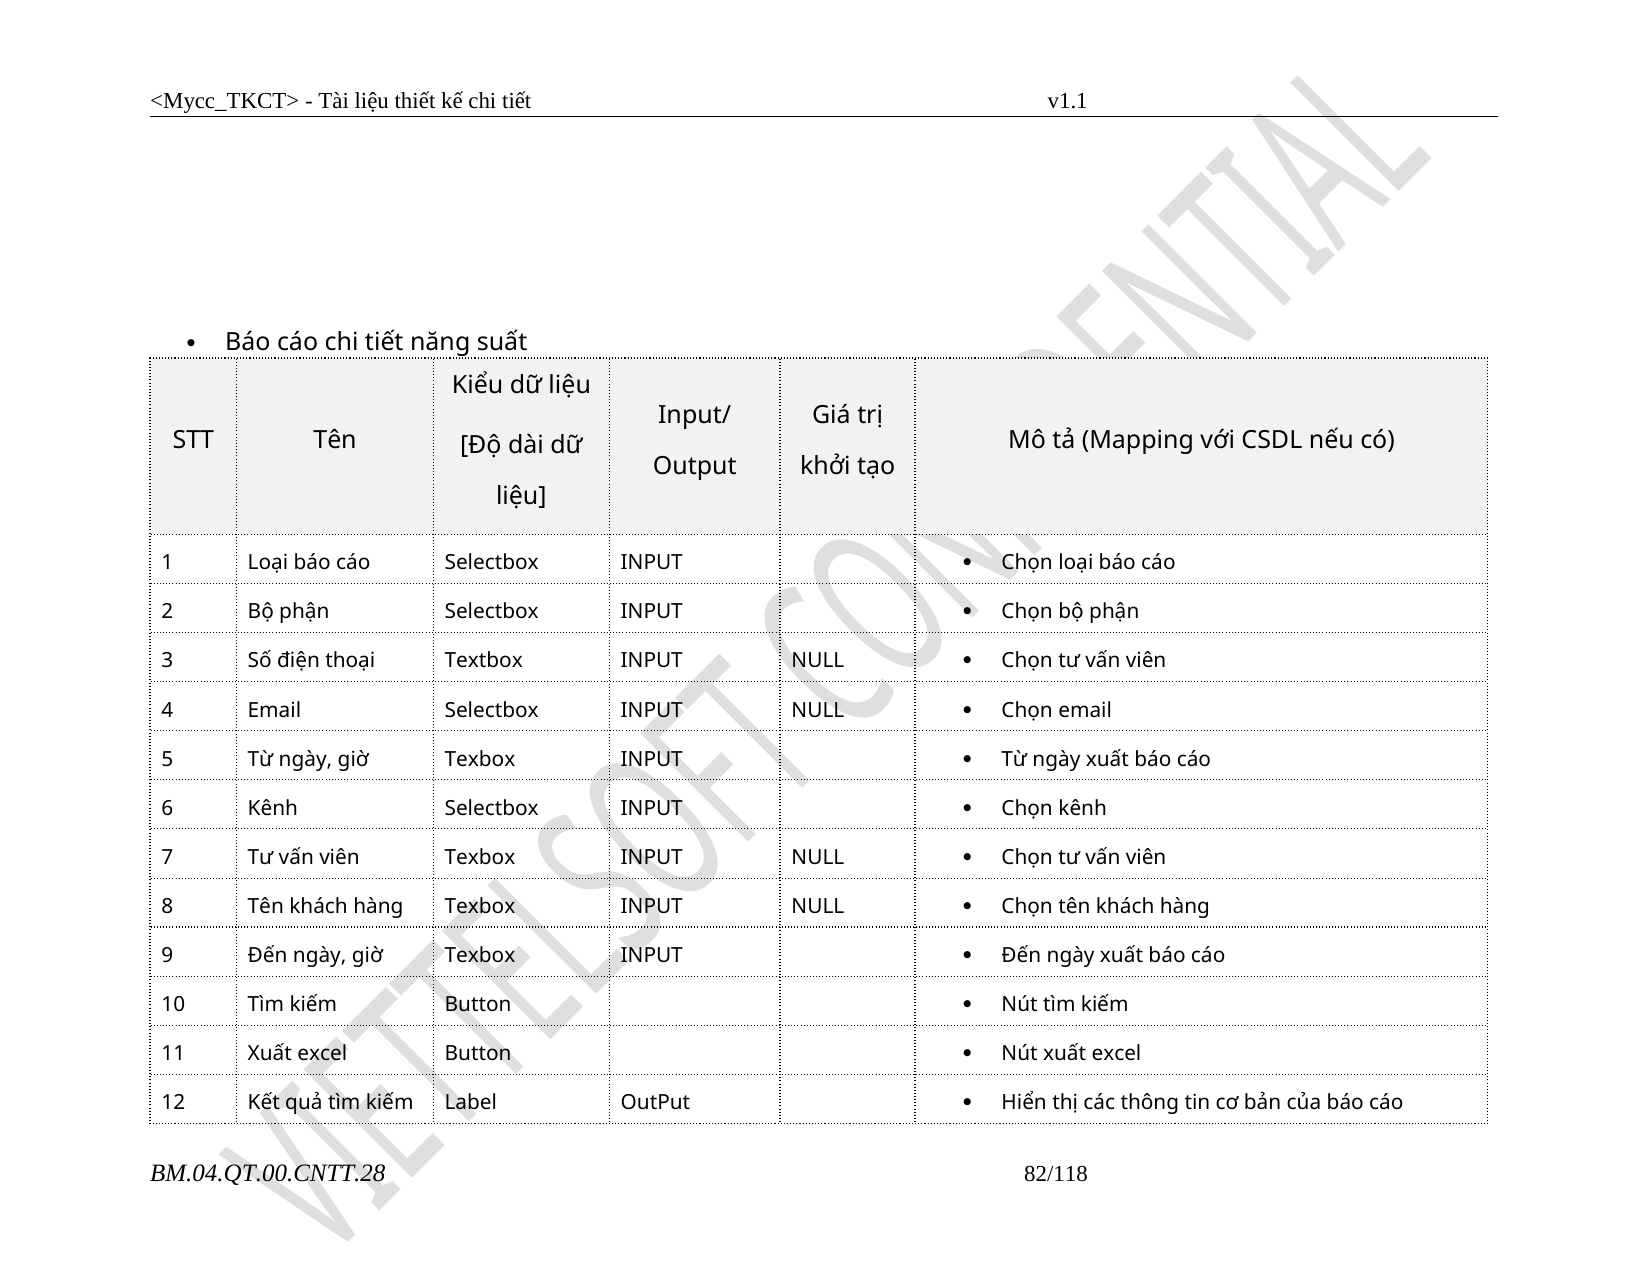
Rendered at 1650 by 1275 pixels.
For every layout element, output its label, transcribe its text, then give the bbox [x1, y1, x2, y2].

table_cell INPUT [609, 534, 780, 583]
table_cell Texbox [433, 828, 609, 877]
table_cell INPUT [609, 926, 780, 976]
table_header Mô tả (Mapping với CSDL nếu có) [915, 358, 1488, 534]
table_cell Button [433, 1025, 609, 1074]
table_cell [780, 926, 915, 976]
table_cell [780, 583, 915, 632]
table_cell OutPut [609, 1074, 780, 1123]
table_cell Bộ phận [236, 583, 433, 632]
table_cell Kết quả tìm kiếm [236, 1074, 433, 1123]
table_cell INPUT [609, 828, 780, 877]
table_cell [780, 730, 915, 779]
table_cell NULL [780, 878, 915, 926]
table_cell INPUT [609, 681, 780, 730]
table_cell Selectbox [433, 583, 609, 632]
table_cell Loại báo cáo [236, 534, 433, 583]
table_cell INPUT [609, 632, 780, 681]
table_cell Texbox [433, 878, 609, 926]
table_cell 7 [150, 828, 236, 877]
table_cell 12 [150, 1074, 236, 1123]
table_cell Selectbox [433, 681, 609, 730]
table_cell Texbox [433, 926, 609, 976]
table_cell Selectbox [433, 779, 609, 828]
table_cell Email [236, 681, 433, 730]
table_cell Chọn tư vấn viên [915, 828, 1488, 877]
table_cell 9 [150, 926, 236, 976]
table_cell NULL [780, 632, 915, 681]
table_header Giá trị khởi tạo [780, 358, 915, 534]
table_cell Số điện thoại [236, 632, 433, 681]
table_cell Tìm kiếm [236, 976, 433, 1024]
table_cell Từ ngày xuất báo cáo [915, 730, 1488, 779]
table_cell Nút xuất excel [915, 1025, 1488, 1074]
table_cell [609, 1025, 780, 1074]
table_cell Từ ngày, giờ [236, 730, 433, 779]
table_cell 5 [150, 730, 236, 779]
table_cell Chọn kênh [915, 779, 1488, 828]
table_cell [780, 1025, 915, 1074]
table_cell [780, 779, 915, 828]
table_header STT [150, 358, 236, 534]
table_cell 4 [150, 681, 236, 730]
table_cell Textbox [433, 632, 609, 681]
table_cell Xuất excel [236, 1025, 433, 1074]
table_cell 6 [150, 779, 236, 828]
table_cell Texbox [433, 730, 609, 779]
table_cell 8 [150, 878, 236, 926]
table_cell Chọn email [915, 681, 1488, 730]
table_cell [780, 1074, 915, 1123]
table_cell 11 [150, 1025, 236, 1074]
table_header Tên [236, 358, 433, 534]
table_cell Kênh [236, 779, 433, 828]
table_cell NULL [780, 681, 915, 730]
table_cell INPUT [609, 878, 780, 926]
table_cell 2 [150, 583, 236, 632]
table_cell [780, 976, 915, 1024]
table_cell Hiển thị các thông tin cơ bản của báo cáo [915, 1074, 1488, 1123]
table_header Kiểu dữ liệu [Độ dài dữ liệu] [433, 358, 609, 534]
table_cell Nút tìm kiếm [915, 976, 1488, 1024]
table_cell INPUT [609, 779, 780, 828]
list Báo cáo chi tiết năng suất [187, 323, 1500, 357]
table_cell Chọn tư vấn viên [915, 632, 1488, 681]
table_cell 1 [150, 534, 236, 583]
table_cell Đến ngày xuất báo cáo [915, 926, 1488, 976]
table_cell NULL [780, 828, 915, 877]
table_cell [780, 534, 915, 583]
table_cell Chọn bộ phận [915, 583, 1488, 632]
table_cell INPUT [609, 730, 780, 779]
table_cell Chọn loại báo cáo [915, 534, 1488, 583]
table_cell INPUT [609, 583, 780, 632]
table_cell Tên khách hàng [236, 878, 433, 926]
table_cell Button [433, 976, 609, 1024]
table_cell Đến ngày, giờ [236, 926, 433, 976]
table_cell Tư vấn viên [236, 828, 433, 877]
table_cell Label [433, 1074, 609, 1123]
table_cell [609, 976, 780, 1024]
table_cell Chọn tên khách hàng [915, 878, 1488, 926]
table_cell 10 [150, 976, 236, 1024]
table_cell 3 [150, 632, 236, 681]
table_header Input/Output [609, 358, 780, 534]
table_cell Selectbox [433, 534, 609, 583]
